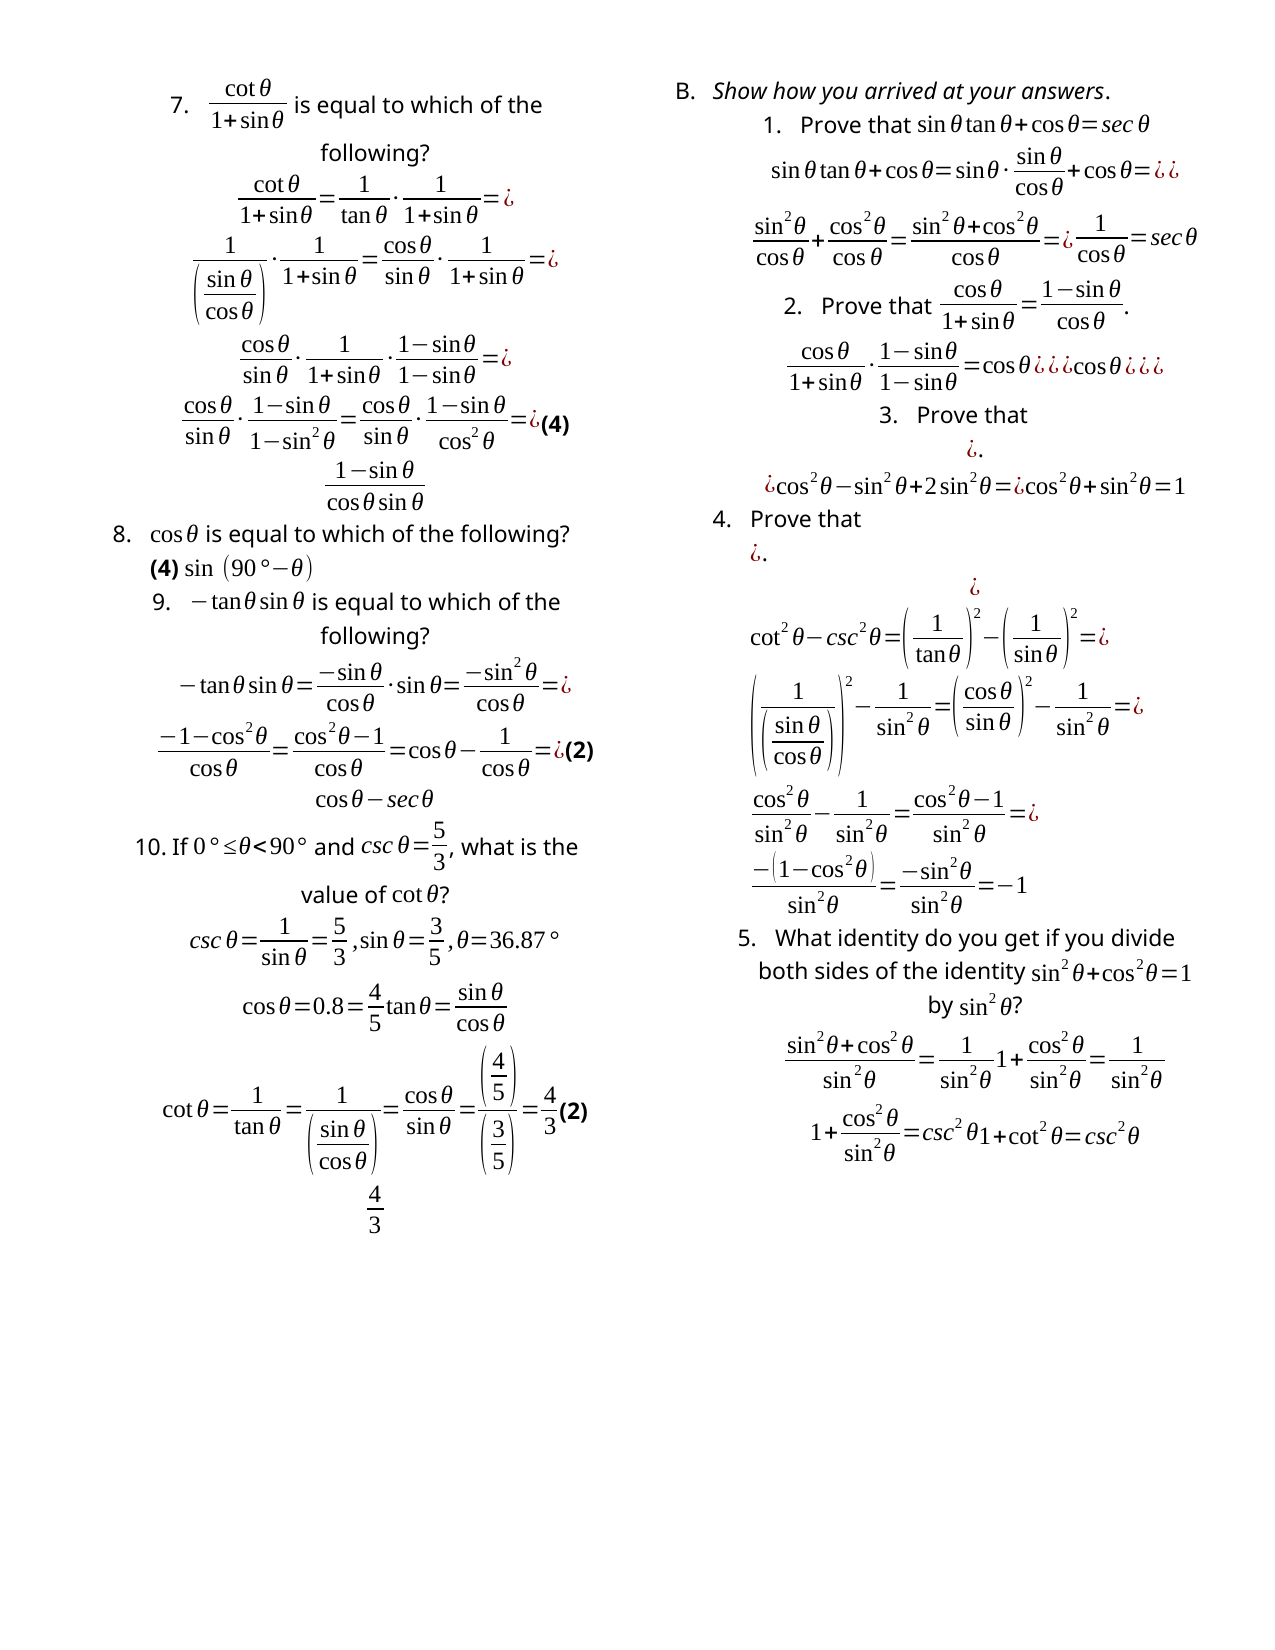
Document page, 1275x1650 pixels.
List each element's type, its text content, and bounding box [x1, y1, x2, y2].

list Prove that . [712, 503, 1200, 568]
list Prove that . [712, 399, 1200, 501]
list What identity do you get if you divide both sides of the identity by ? [712, 922, 1200, 1166]
list Prove that [712, 109, 1200, 273]
list is equal to which of the following? (2) [112, 586, 600, 814]
list is equal to which of the following? (4) [112, 518, 600, 583]
list is equal to which of the following? (4) [112, 75, 600, 516]
list If and , what is the value of ? (2) [112, 817, 600, 1239]
list Prove that . [712, 276, 1200, 396]
list Show how you arrived at your answers. [675, 75, 1200, 106]
